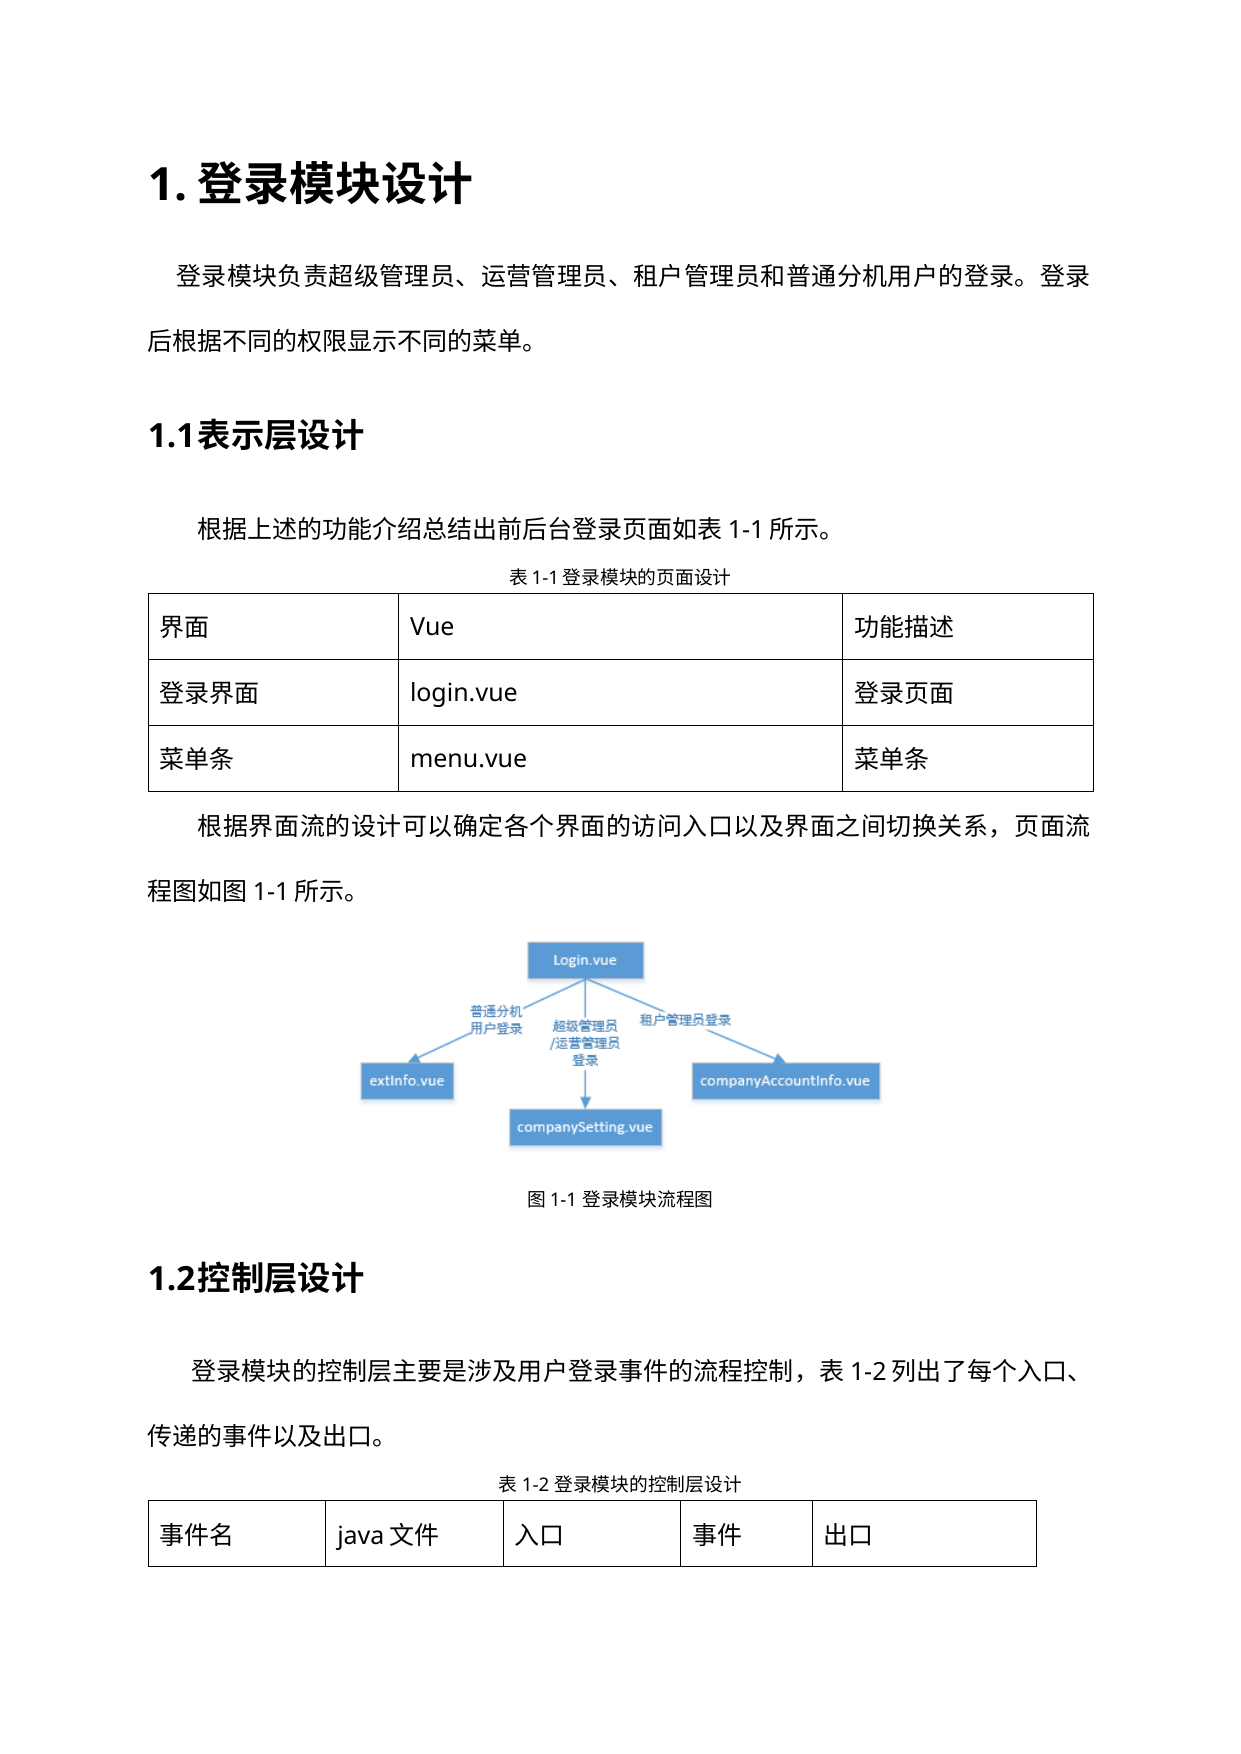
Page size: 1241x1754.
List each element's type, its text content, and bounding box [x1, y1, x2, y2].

text 登录模块负责超级管理员、运营管理员、租户管理员和普通分机用户的登录。登录后根据不同的权限显示不同的菜单。 [148, 242, 1092, 372]
table_header Vue [399, 594, 842, 658]
text 表1-1登录模块的页面设计 [148, 560, 1092, 592]
text 根据上述的功能介绍总结出前后台登录页面如表1-1所示。 [148, 495, 1092, 560]
table_header 界面 [149, 594, 398, 658]
table_header 功能描述 [843, 594, 1093, 658]
table_cell 登录界面 [149, 660, 398, 724]
table_header 入口 [504, 1501, 680, 1566]
table_header 事件名 [149, 1501, 325, 1566]
picture [347, 921, 894, 1166]
text 登录模块的控制层主要是涉及用户登录事件的流程控制，表1-2列出了每个入口、传递的事件以及出口。 [148, 1337, 1092, 1467]
table_cell 登录页面 [843, 660, 1093, 724]
text 表 1-2 登录模块的控制层设计 [148, 1467, 1092, 1500]
subtitle 控制层设计 [148, 1243, 1092, 1308]
table_header java文件 [326, 1501, 503, 1566]
text 图1-1 登录模块流程图 [148, 1182, 1092, 1214]
table_header 事件 [681, 1501, 812, 1566]
subtitle 登录模块设计 [148, 132, 1092, 229]
table_cell 菜单条 [843, 726, 1093, 791]
table_cell login.vue [399, 660, 842, 724]
table_header 出口 [813, 1501, 1036, 1566]
table_cell menu.vue [399, 726, 842, 791]
subtitle 表示层设计 [148, 401, 1092, 466]
text 根据界面流的设计可以确定各个界面的访问入口以及界面之间切换关系，页面流程图如图1-1所示。 [148, 792, 1092, 922]
table_cell 菜单条 [149, 726, 398, 791]
